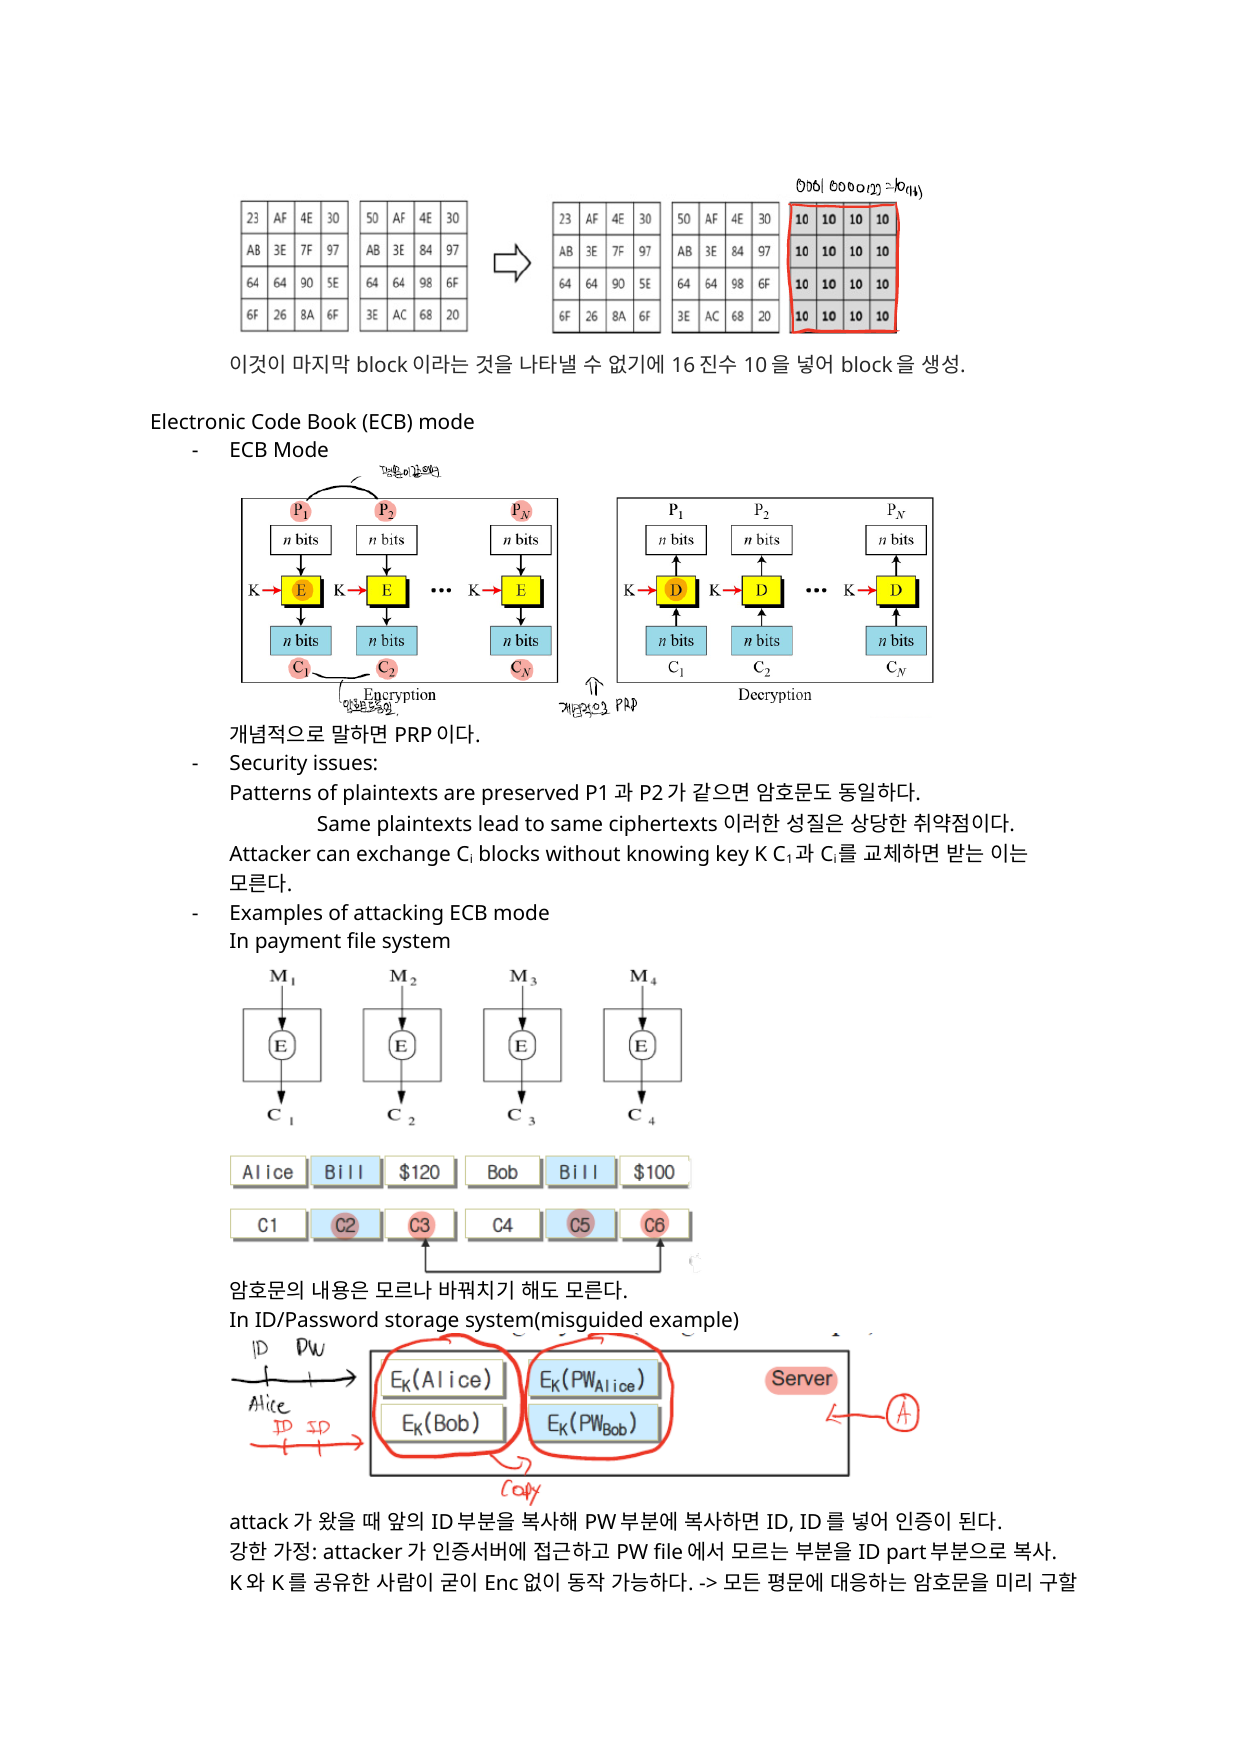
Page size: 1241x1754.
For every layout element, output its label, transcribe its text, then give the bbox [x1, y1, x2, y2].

picture [229, 1333, 938, 1506]
picture [229, 463, 938, 718]
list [192, 898, 1090, 1596]
text Electronic Code Book (ECB) mode [150, 407, 1090, 435]
picture [229, 954, 702, 1275]
list Security issues: Patterns of plaintexts are preserved P1과 P2가 같으면 암호문도 동일하다. Same plaintexts lead to same ciphertexts 이러한 성질은 상당한 취약점이다. Attacker can exchange Ci blocks without knowing key K C1과 Ci를 교체하면 받는 이는 모른다. [192, 748, 1090, 898]
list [192, 177, 1090, 378]
picture [229, 177, 938, 349]
